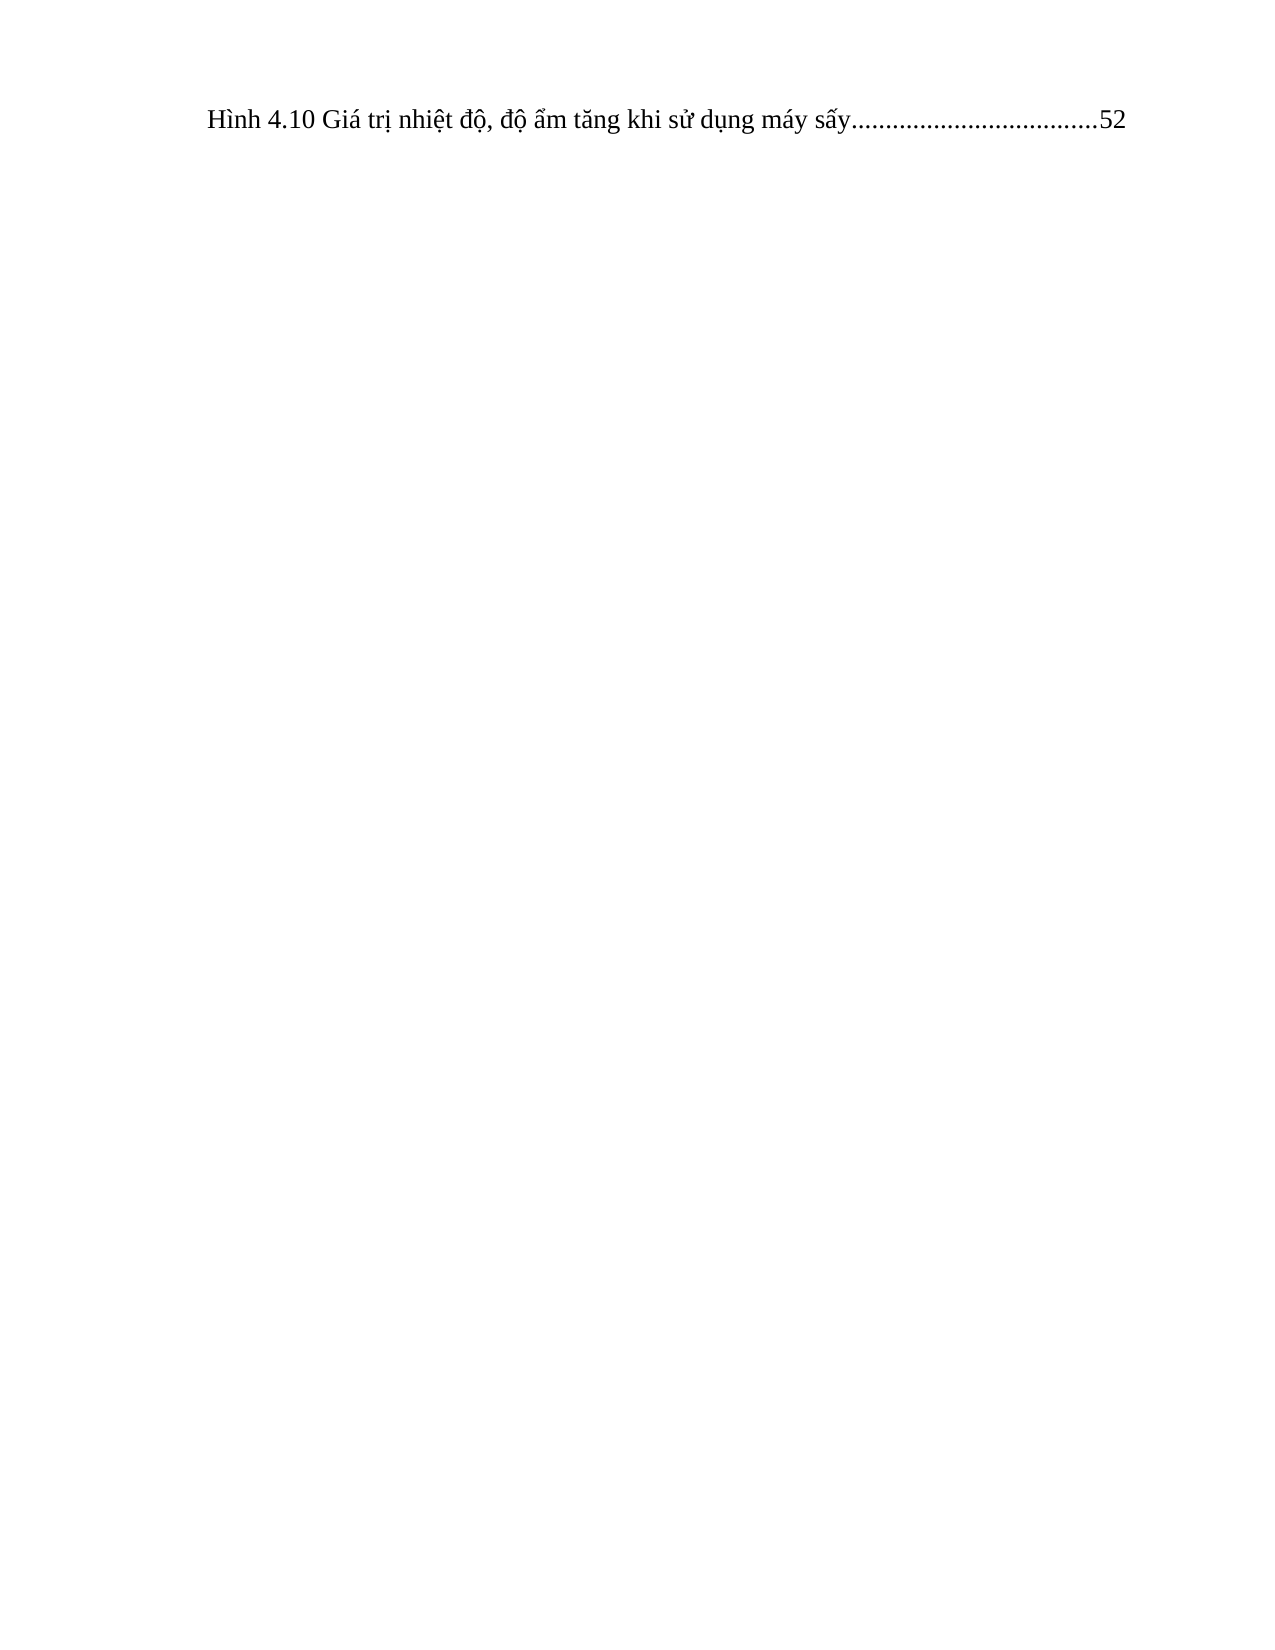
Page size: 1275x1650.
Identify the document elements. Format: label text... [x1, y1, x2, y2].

text Hình 4.10 Giá trị nhiệt độ, độ ẩm tăng khi sử dụng máy sấy 52 [177, 103, 1127, 134]
